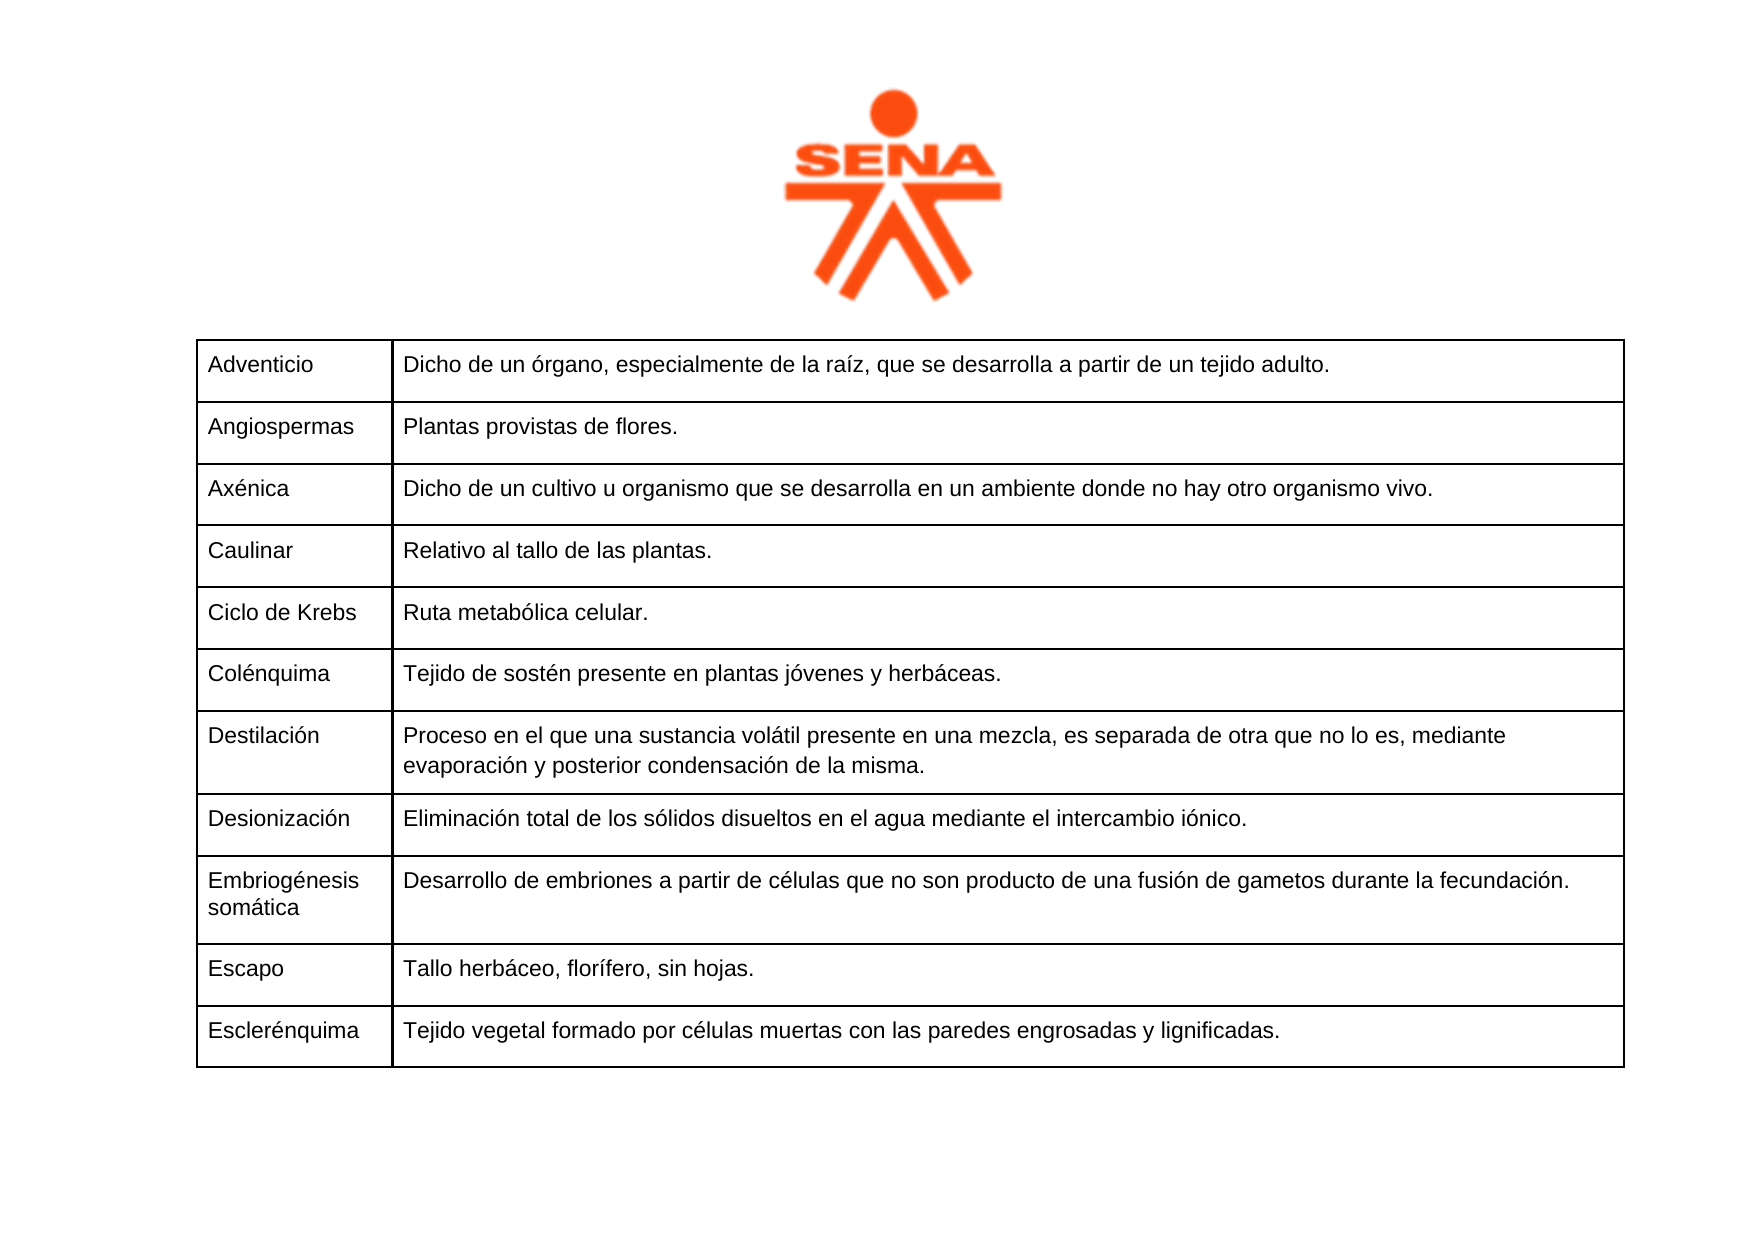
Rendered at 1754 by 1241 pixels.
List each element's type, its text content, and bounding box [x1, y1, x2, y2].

table_cell Desionización [198, 795, 391, 854]
table_cell Ciclo de Krebs [198, 588, 391, 648]
table_cell Embriogénesis somática [198, 857, 391, 943]
table_cell Axénica [198, 465, 391, 524]
table_cell Ruta metabólica celular. [394, 588, 1623, 648]
table_cell Dicho de un cultivo u organismo que se desarrolla en un ambiente donde no hay otro organismo vivo. [394, 465, 1623, 524]
table_cell Eliminación total de los sólidos disueltos en el agua mediante el intercambio iónico. [394, 795, 1623, 854]
table_cell Destilación [198, 712, 391, 793]
table_cell Plantas provistas de flores. [394, 403, 1623, 462]
table_cell Angiospermas [198, 403, 391, 462]
picture [766, 75, 1018, 313]
table_cell Desarrollo de embriones a partir de células que no son producto de una fusión de gametos durante la fecundación. [394, 857, 1623, 943]
table_cell Relativo al tallo de las plantas. [394, 526, 1623, 586]
table_cell Esclerénquima [198, 1007, 391, 1066]
table_cell Tejido de sostén presente en plantas jóvenes y herbáceas. [394, 650, 1623, 709]
table_cell Dicho de un órgano, especialmente de la raíz, que se desarrolla a partir de un tejido adulto. [394, 341, 1623, 401]
table_cell Colénquima [198, 650, 391, 709]
table_cell Tejido vegetal formado por células muertas con las paredes engrosadas y lignificadas. [394, 1007, 1623, 1066]
table_cell Proceso en el que una sustancia volátil presente en una mezcla, es separada de otra que no lo es, mediante evaporación y posterior condensación de la misma. [394, 712, 1623, 793]
table_cell Tallo herbáceo, florífero, sin hojas. [394, 945, 1623, 1004]
table_cell Escapo [198, 945, 391, 1004]
table_cell Caulinar [198, 526, 391, 586]
table_cell Adventicio [198, 341, 391, 401]
